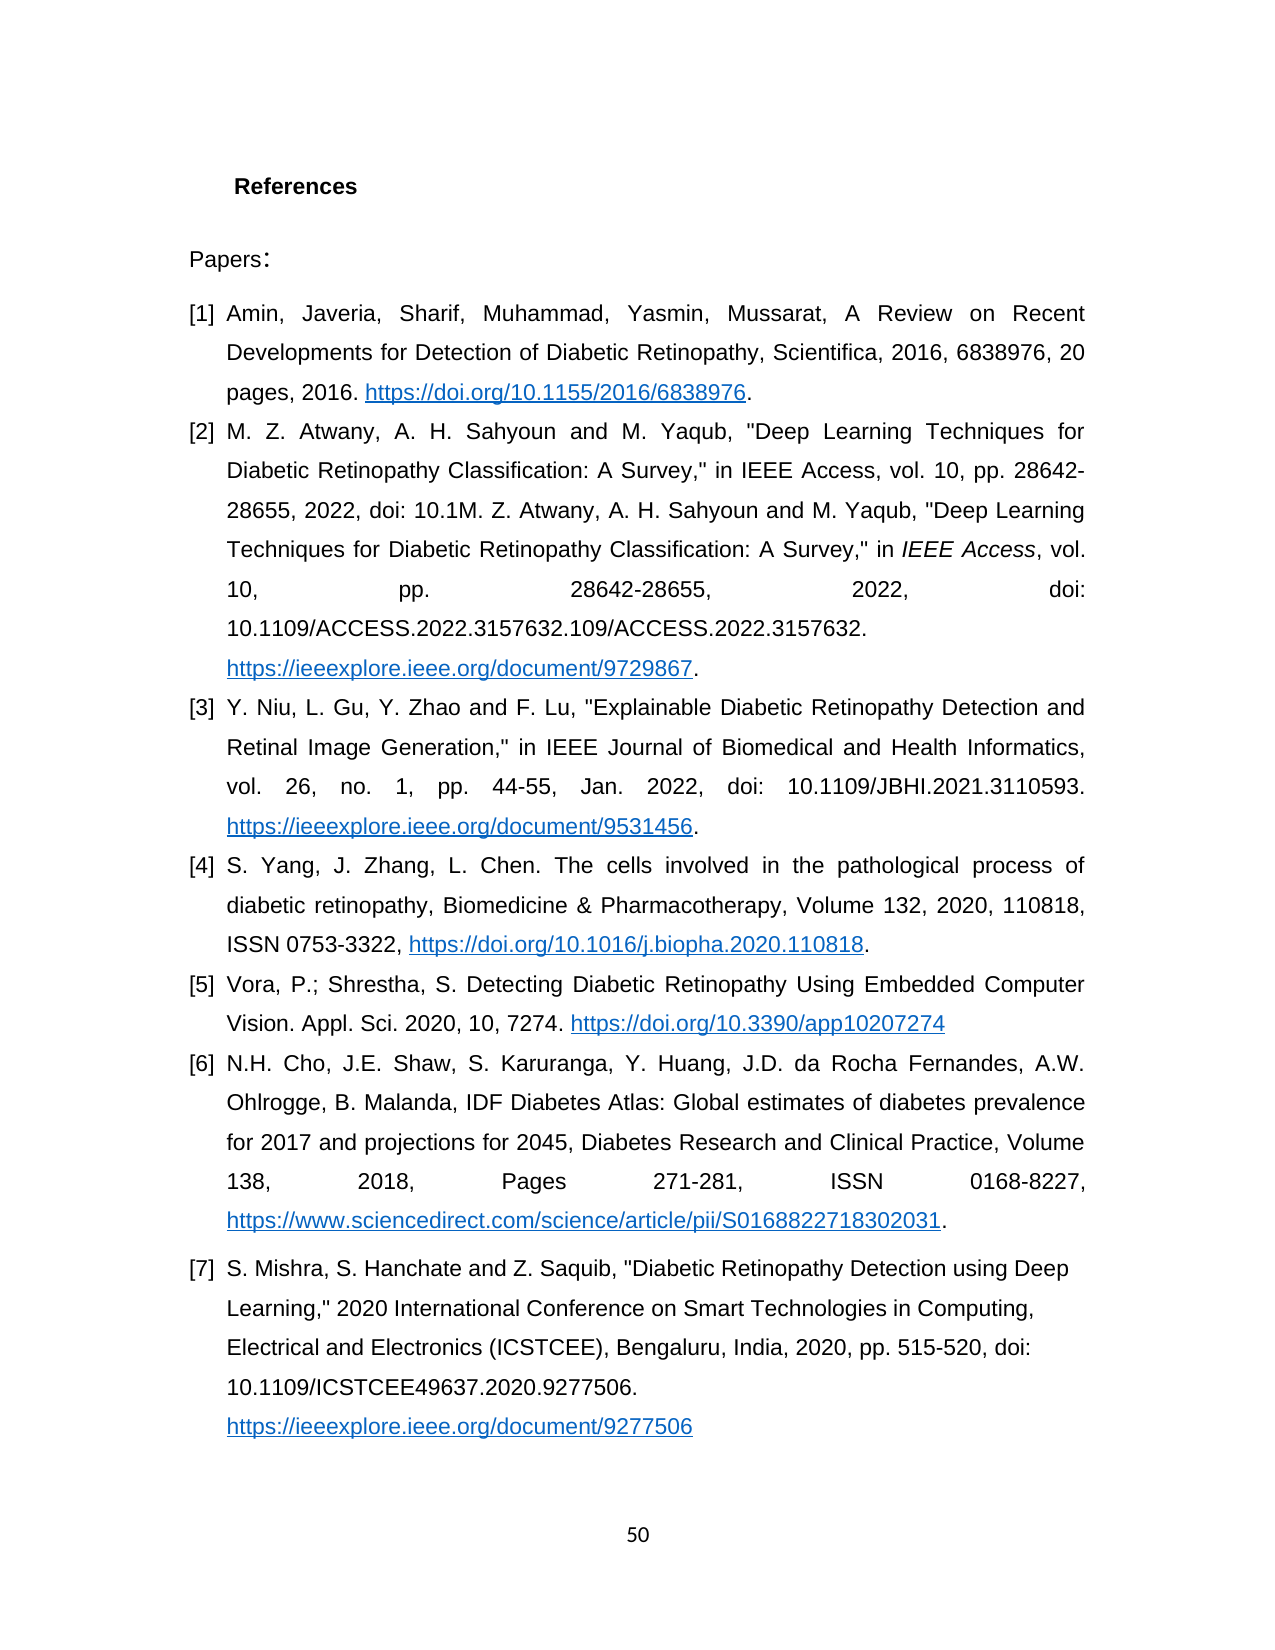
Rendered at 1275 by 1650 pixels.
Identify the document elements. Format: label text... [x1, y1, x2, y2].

list S. Mishra, S. Hanchate and Z. Saquib, "Diabetic Retinopathy Detection using Deep Learning," 2020 International Conference on Smart Technologies in Computing, Electrical and Electronics (ICSTCEE), Bengaluru, India, 2020, pp. 515-520, doi: 10.1109/ICSTCEE49637.2020.9277506. https://ieeexplore.ieee.org/document/9277506 [189, 1255, 1086, 1439]
list S. Yang, J. Zhang, L. Chen. The cells involved in the pathological process of diabetic retinopathy, Biomedicine & Pharmacotherapy, Volume 132, 2020, 110818, ISSN 0753-3322, https://doi.org/10.1016/j.biopha.2020.110818. [189, 852, 1086, 957]
list Amin, Javeria, Sharif, Muhammad, Yasmin, Mussarat, A Review on Recent Developments for Detection of Diabetic Retinopathy, Scientifica, 2016, 6838976, 20 pages, 2016. https://doi.org/10.1155/2016/6838976. [189, 299, 1086, 405]
list Vora, P.; Shrestha, S. Detecting Diabetic Retinopathy Using Embedded Computer Vision. Appl. Sci. 2020, 10, 7274. https://doi.org/10.3390/app10207274 [189, 971, 1086, 1036]
subtitle References [234, 173, 1086, 199]
list N.H. Cho, J.E. Shaw, S. Karuranga, Y. Huang, J.D. da Rocha Fernandes, A.W. Ohlrogge, B. Malanda, IDF Diabetes Atlas: Global estimates of diabetes prevalence for 2017 and projections for 2045, Diabetes Research and Clinical Practice, Volume 138, 2018, Pages 271-281, ISSN 0168-8227, https://www.sciencedirect.com/science/article/pii/S0168822718302031. [189, 1049, 1086, 1234]
list Y. Niu, L. Gu, Y. Zhao and F. Lu, "Explainable Diabetic Retinopathy Detection and Retinal Image Generation," in IEEE Journal of Biomedical and Health Informatics, vol. 26, no. 1, pp. 44-55, Jan. 2022, doi: 10.1109/JBHI.2021.3110593. https://ieeexplore.ieee.org/document/9531456. [189, 694, 1086, 839]
text Papers： [189, 241, 1086, 274]
list M. Z. Atwany, A. H. Sahyoun and M. Yaqub, "Deep Learning Techniques for Diabetic Retinopathy Classification: A Survey," in IEEE Access, vol. 10, pp. 28642-28655, 2022, doi: 10.1M. Z. Atwany, A. H. Sahyoun and M. Yaqub, "Deep Learning Techniques for Diabetic Retinopathy Classification: A Survey," in IEEE Access, vol. 10, pp. 28642-28655, 2022, doi: 10.1109/ACCESS.2022.3157632.109/ACCESS.2022.3157632. https://ieeexplore.ieee.org/document/9729867. [189, 418, 1086, 681]
